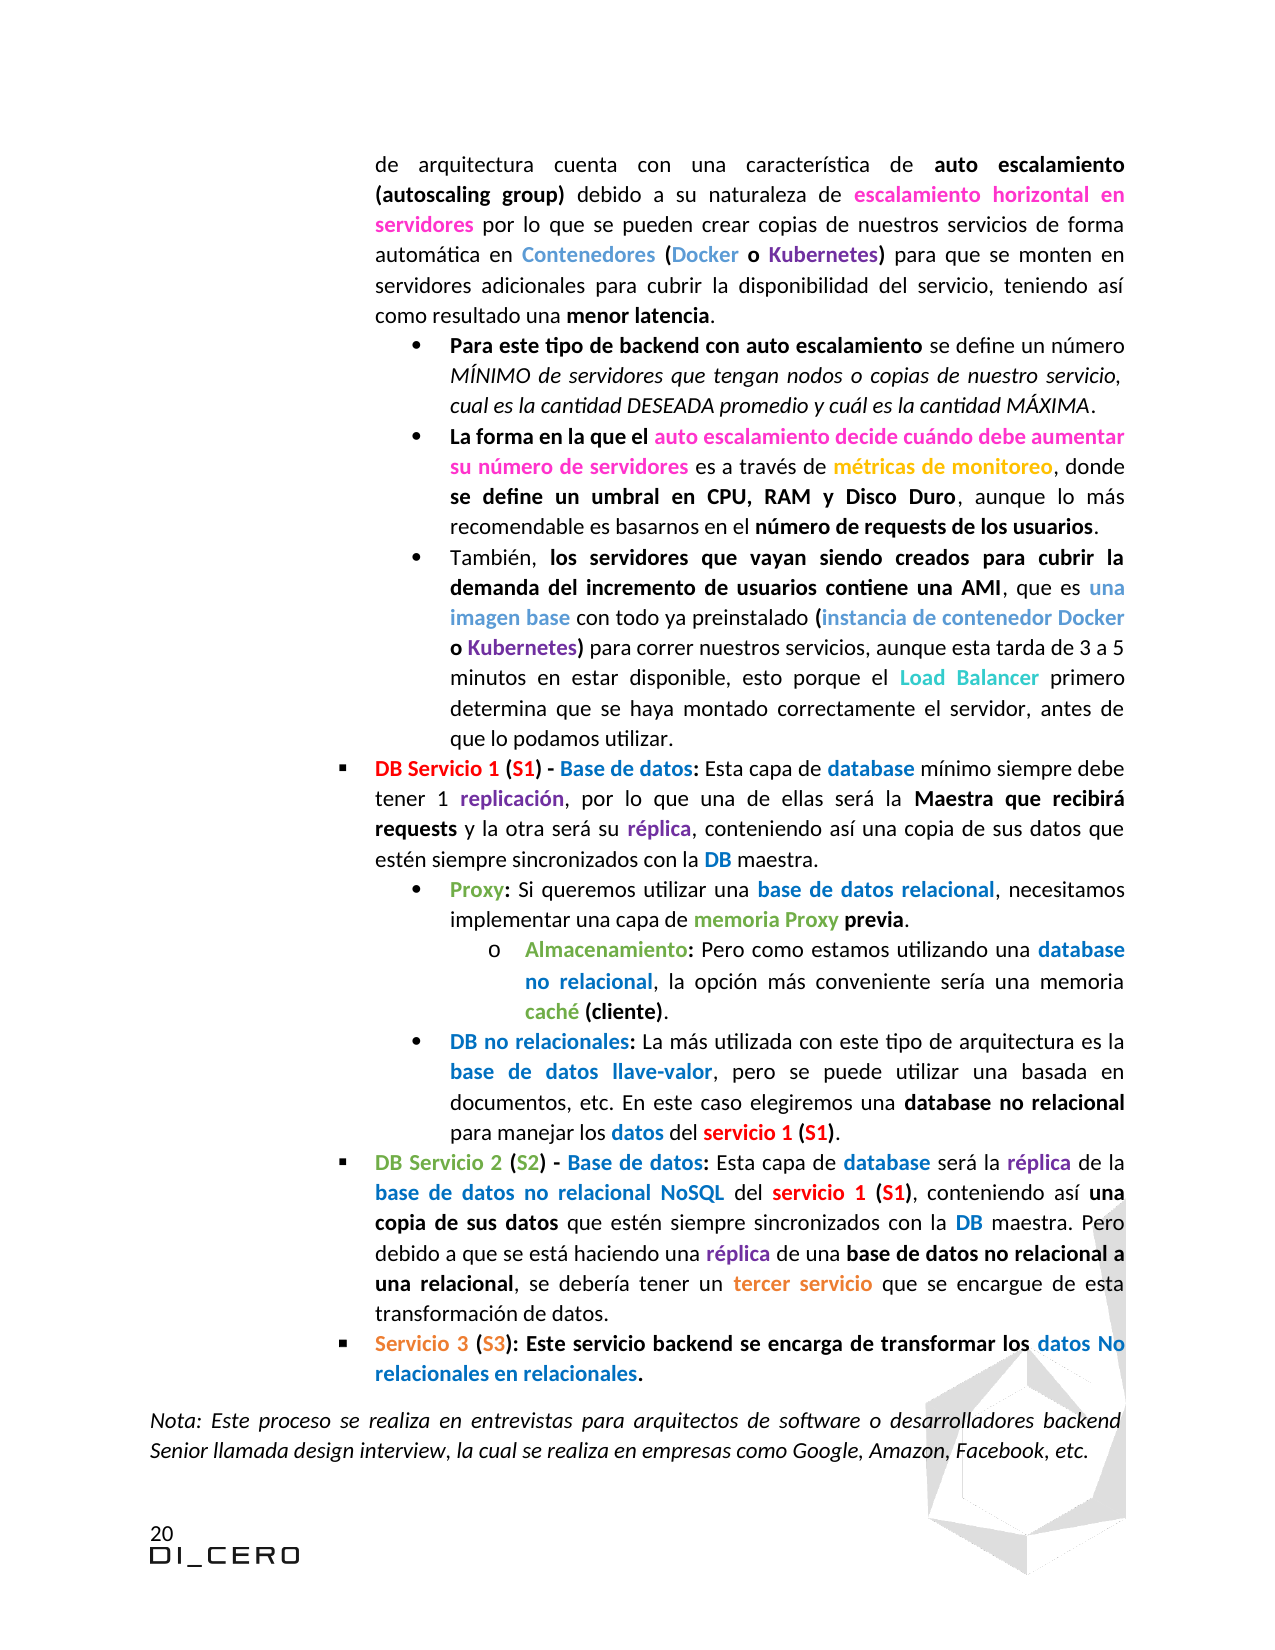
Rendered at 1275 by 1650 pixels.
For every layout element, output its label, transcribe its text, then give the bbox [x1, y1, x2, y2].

picture [925, 1198, 1126, 1575]
picture [150, 1547, 299, 1567]
list DB Servicio 1 (S1) - Base de datos: Esta capa de database mínimo siempre debe tener 1 replicación, por lo que una de ellas será la Maestra que recibirá requests y la otra será su réplica, conteniendo así una copia de sus datos que estén siempre sincronizados con la DB maestra. [337, 754, 1125, 873]
list La forma en la que el auto escalamiento decide cuándo debe aumentar su número de servidores es a través de métricas de monitoreo, donde se define un umbral en CPU, RAM y Disco Duro, aunque lo más recomendable es basarnos en el número de requests de los usuarios. [412, 422, 1125, 541]
list También, los servidores que vayan siendo creados para cubrir la demanda del incremento de usuarios contiene una AMI, que es una imagen base con todo ya preinstalado (instancia de contenedor Docker o Kubernetes) para correr nuestros servicios, aunque esta tarda de 3 a 5 minutos en estar disponible, esto porque el Load Balancer primero determina que se haya montado correctamente el servidor, antes de que lo podamos utilizar. [412, 543, 1125, 752]
text Nota: Este proceso se realiza en entrevistas para arquitectos de software o desarrolladores backend Senior llamada design interview, la cual se realiza en empresas como Google, Amazon, Facebook, etc. [150, 1406, 1125, 1464]
list Para este tipo de backend con auto escalamiento se define un número MÍNIMO de servidores que tengan nodos o copias de nuestro servicio, cual es la cantidad DESEADA promedio y cuál es la cantidad MÁXIMA. [412, 331, 1125, 420]
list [337, 150, 1125, 329]
list Almacenamiento: Pero como estamos utilizando una database no relacional, la opción más conveniente sería una memoria caché (cliente). [487, 935, 1125, 1025]
list DB no relacionales: La más utilizada con este tipo de arquitectura es la base de datos llave-valor, pero se puede utilizar una basada en documentos, etc. En este caso elegiremos una database no relacional para manejar los datos del servicio 1 (S1). [412, 1027, 1125, 1146]
list DB Servicio 2 (S2) - Base de datos: Esta capa de database será la réplica de la base de datos no relacional NoSQL del servicio 1 (S1), conteniendo así una copia de sus datos que estén siempre sincronizados con la DB maestra. Pero debido a que se está haciendo una réplica de una base de datos no relacional a una relacional, se debería tener un tercer servicio que se encargue de esta transformación de datos. [337, 1148, 1125, 1327]
list Proxy: Si queremos utilizar una base de datos relacional, necesitamos implementar una capa de memoria Proxy previa. [412, 875, 1125, 933]
list Servicio 3 (S3): Este servicio backend se encarga de transformar los datos No relacionales en relacionales. [337, 1329, 1125, 1387]
